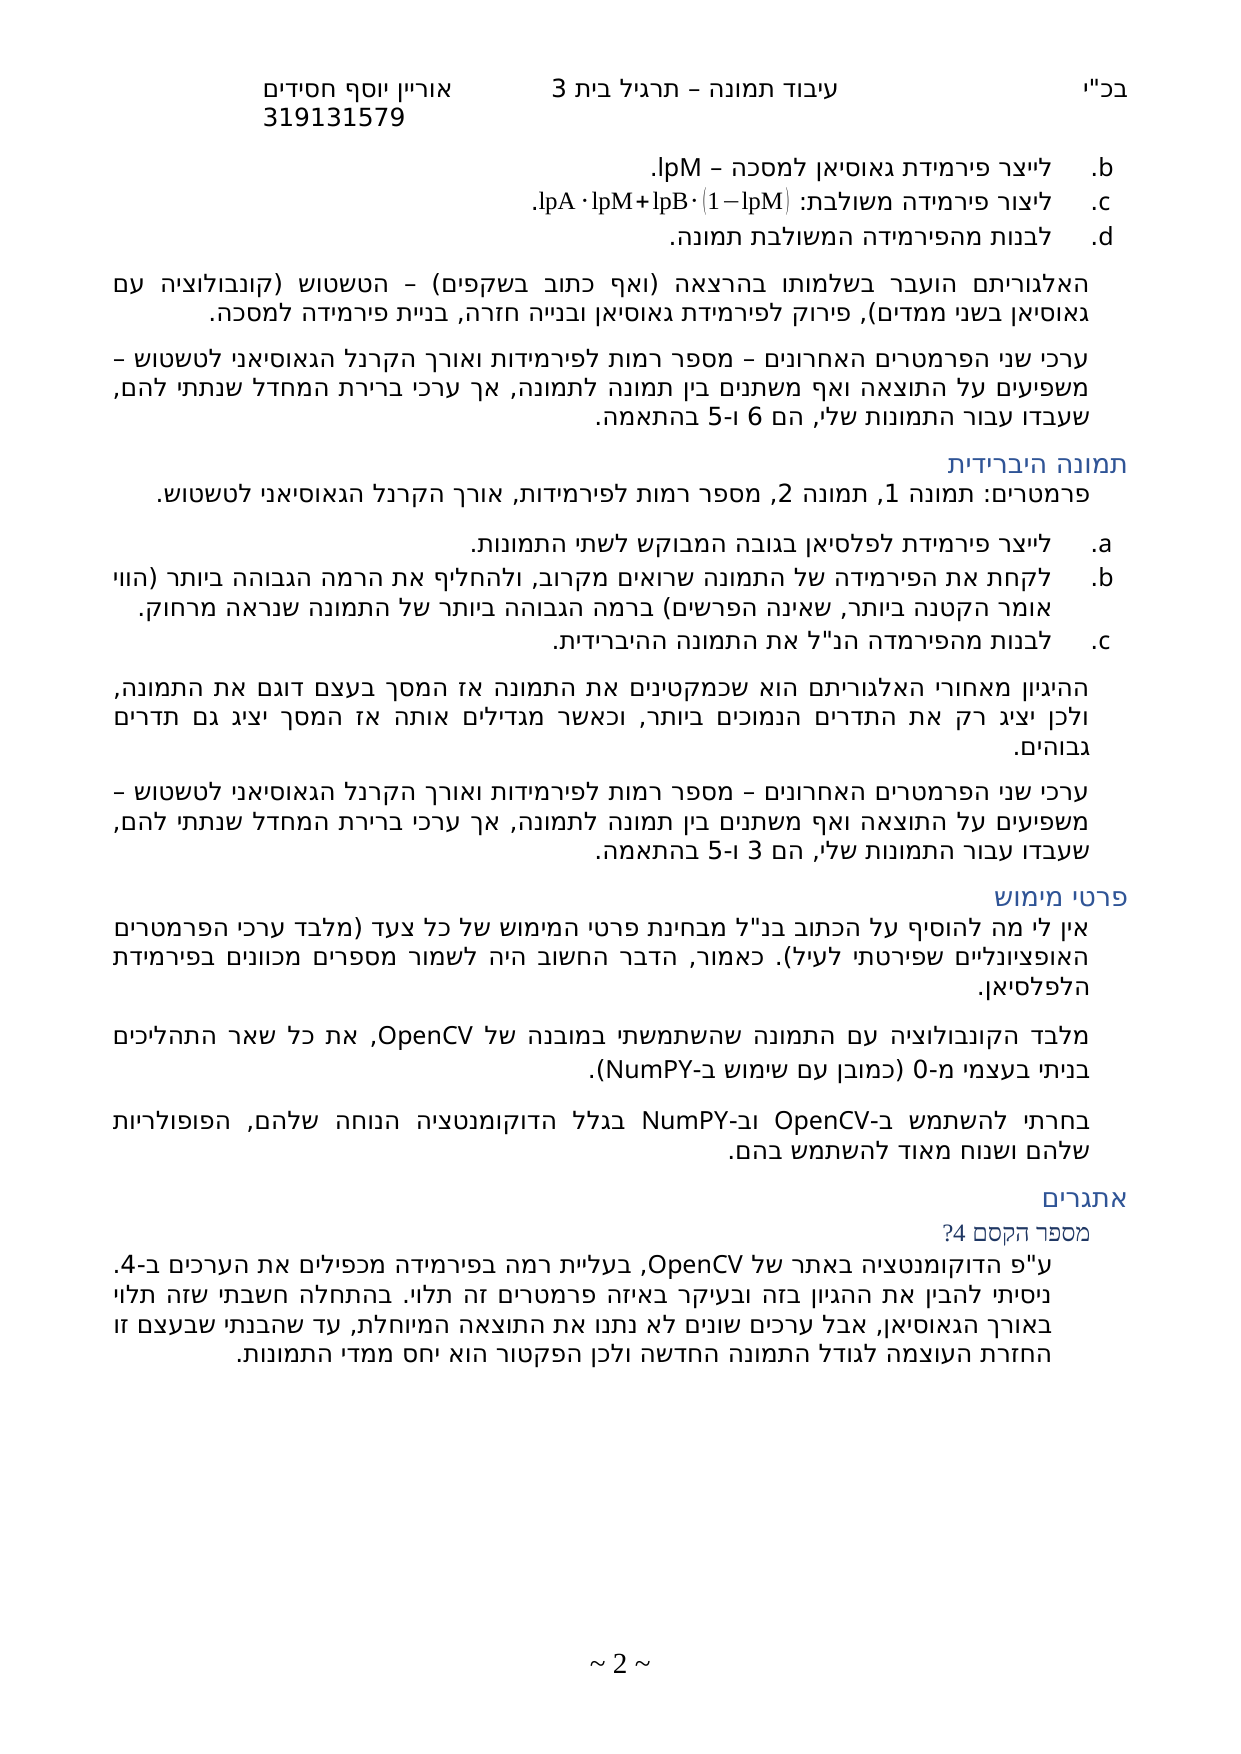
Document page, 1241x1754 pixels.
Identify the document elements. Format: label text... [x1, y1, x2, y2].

text ההיגיון מאחורי האלגוריתם הוא שכמקטינים את התמונה אז המסך בעצם דוגם את התמונה, ולכן יציג רק את התדרים הנמוכים ביותר, וכאשר מגדילים אותה אז המסך יציג גם תדרים גבוהים. [112, 673, 1090, 761]
text מלבד הקונבולוציה עם התמונה שהשתמשתי במובנה של OpenCV, את כל שאר התהליכים בניתי בעצמי מ-0 (כמובן עם שימוש ב-NumPY). [112, 1017, 1090, 1086]
text בחרתי להשתמש ב-OpenCV וב-NumPY בגלל הדוקומנטציה הנוחה שלהם, הפופולריות שלהם ושנוח מאוד להשתמש בהם. [112, 1102, 1090, 1166]
subtitle אתגרים [112, 1182, 1128, 1214]
text אין לי מה להוסיף על הכתוב בנ"ל מבחינת פרטי המימוש של כל צעד (מלבד ערכי הפרמטרים האופציונליים שפירטתי לעיל). כאמור, הדבר החשוב היה לשמור מספרים מכוונים בפירמידת הלפלסיאן. [112, 913, 1090, 1001]
text ערכי שני הפרמטרים האחרונים – מספר רמות לפירמידות ואורך הקרנל הגאוסיאני לטשטוש – משפיעים על התוצאה ואף משתנים בין תמונה לתמונה, אך ערכי ברירת המחדל שנתתי להם, שעבדו עבור התמונות שלי, הם 3 ו-5 בהתאמה. [112, 778, 1090, 865]
text פרמטרים: תמונה 1, תמונה 2, מספר רמות לפירמידות, אורך הקרנל הגאוסיאני לטשטוש. [112, 479, 1090, 509]
subtitle פרטי מימוש [112, 882, 1128, 913]
text ערכי שני הפרמטרים האחרונים – מספר רמות לפירמידות ואורך הקרנל הגאוסיאני לטשטוש – משפיעים על התוצאה ואף משתנים בין תמונה לתמונה, אך ערכי ברירת המחדל שנתתי להם, שעבדו עבור התמונות שלי, הם 6 ו-5 בהתאמה. [112, 344, 1090, 431]
list לייצר פירמידת גאוסיאן למסכה – lpM. [112, 150, 1090, 184]
list לקחת את הפירמידה של התמונה שרואים מקרוב, ולהחליף את הרמה הגבוהה ביותר (הווי אומר הקטנה ביותר, שאינה הפרשים) ברמה הגבוהה ביותר של התמונה שנראה מרחוק. [112, 559, 1090, 623]
subtitle תמונה היברידית [112, 448, 1128, 479]
text ע"פ הדוקומנטציה באתר של OpenCV, בעליית רמה בפירמידה מכפילים את הערכים ב-4. ניסיתי להבין את ההגיון בזה ובעיקר באיזה פרמטרים זה תלוי. בהתחלה חשבתי שזה תלוי באורך הגאוסיאן, אבל ערכים שונים לא נתנו את התוצאה המיוחלת, עד שהבנתי שבעצם זו החזרת העוצמה לגודל התמונה החדשה ולכן הפקטור הוא יחס ממדי התמונות. [112, 1247, 1053, 1368]
list ליצור פירמידה משולבת: . [112, 184, 1090, 218]
subtitle מספר הקסם 4? [112, 1218, 1128, 1247]
list לייצר פירמידת לפלסיאן בגובה המבוקש לשתי התמונות. [112, 525, 1090, 559]
list לבנות מהפירמידה המשולבת תמונה. [112, 218, 1090, 252]
text האלגוריתם הועבר בשלמותו בהרצאה (ואף כתוב בשקפים) – הטשטוש (קונבולוציה עם גאוסיאן בשני ממדים), פירוק לפירמידת גאוסיאן ובנייה חזרה, בניית פירמידה למסכה. [112, 269, 1090, 327]
list לבנות מהפירמדה הנ"ל את התמונה ההיברידית. [112, 623, 1090, 657]
